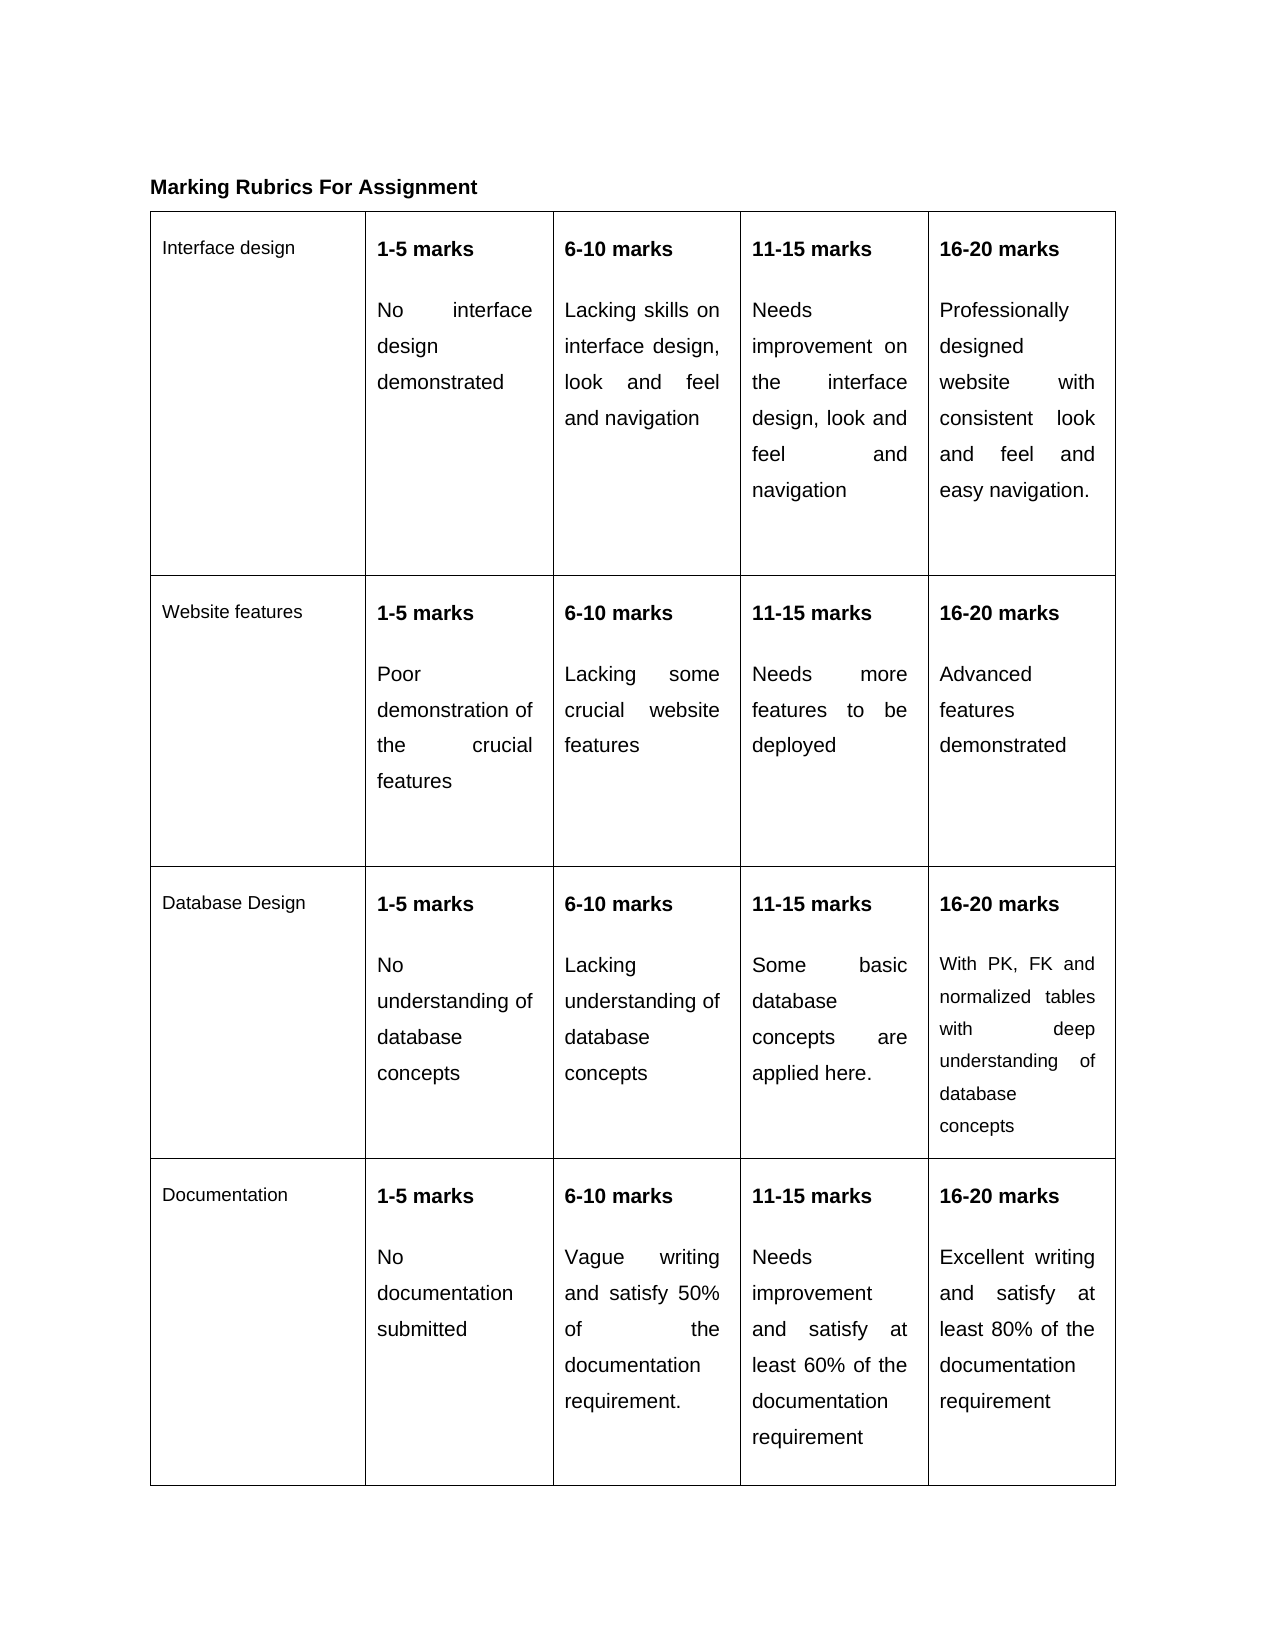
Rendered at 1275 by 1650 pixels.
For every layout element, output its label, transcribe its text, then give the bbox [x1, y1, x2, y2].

table_cell 1-5 marks No documentation submitted [366, 1159, 553, 1485]
table_cell 16-20 marks Excellent writing and satisfy at least 80% of the documentation requirement [929, 1159, 1115, 1485]
table_cell 16-20 marks With PK, FK and normalized tables with deep understanding of database concepts [929, 867, 1115, 1158]
table_cell 6-10 marks Lacking understanding of database concepts [554, 867, 740, 1158]
table_cell Documentation [151, 1159, 365, 1485]
table_cell 6-10 marks Lacking some crucial website features [554, 576, 740, 866]
table_header 16-20 marks Professionally designed website with consistent look and feel and easy navigation. [929, 212, 1115, 574]
table_header Interface design [151, 212, 365, 574]
text Marking Rubrics For Assignment [150, 175, 1125, 199]
table_header 11-15 marks Needs improvement on the interface design, look and feel and navigation [741, 212, 928, 574]
table_cell 11-15 marks Some basic database concepts are applied here. [741, 867, 928, 1158]
table_header 1-5 marks No interface design demonstrated [366, 212, 553, 574]
table_header 6-10 marks Lacking skills on interface design, look and feel and navigation [554, 212, 740, 574]
table_cell 1-5 marks Poor demonstration of the crucial features [366, 576, 553, 866]
table_cell Website features [151, 576, 365, 866]
table_cell 16-20 marks Advanced features demonstrated [929, 576, 1115, 866]
table_cell Database Design [151, 867, 365, 1158]
table_cell 11-15 marks Needs improvement and satisfy at least 60% of the documentation requirement [741, 1159, 928, 1485]
table_cell 11-15 marks Needs more features to be deployed [741, 576, 928, 866]
table_cell 6-10 marks Vague writing and satisfy 50% of the documentation requirement. [554, 1159, 740, 1485]
table_cell 1-5 marks No understanding of database concepts [366, 867, 553, 1158]
